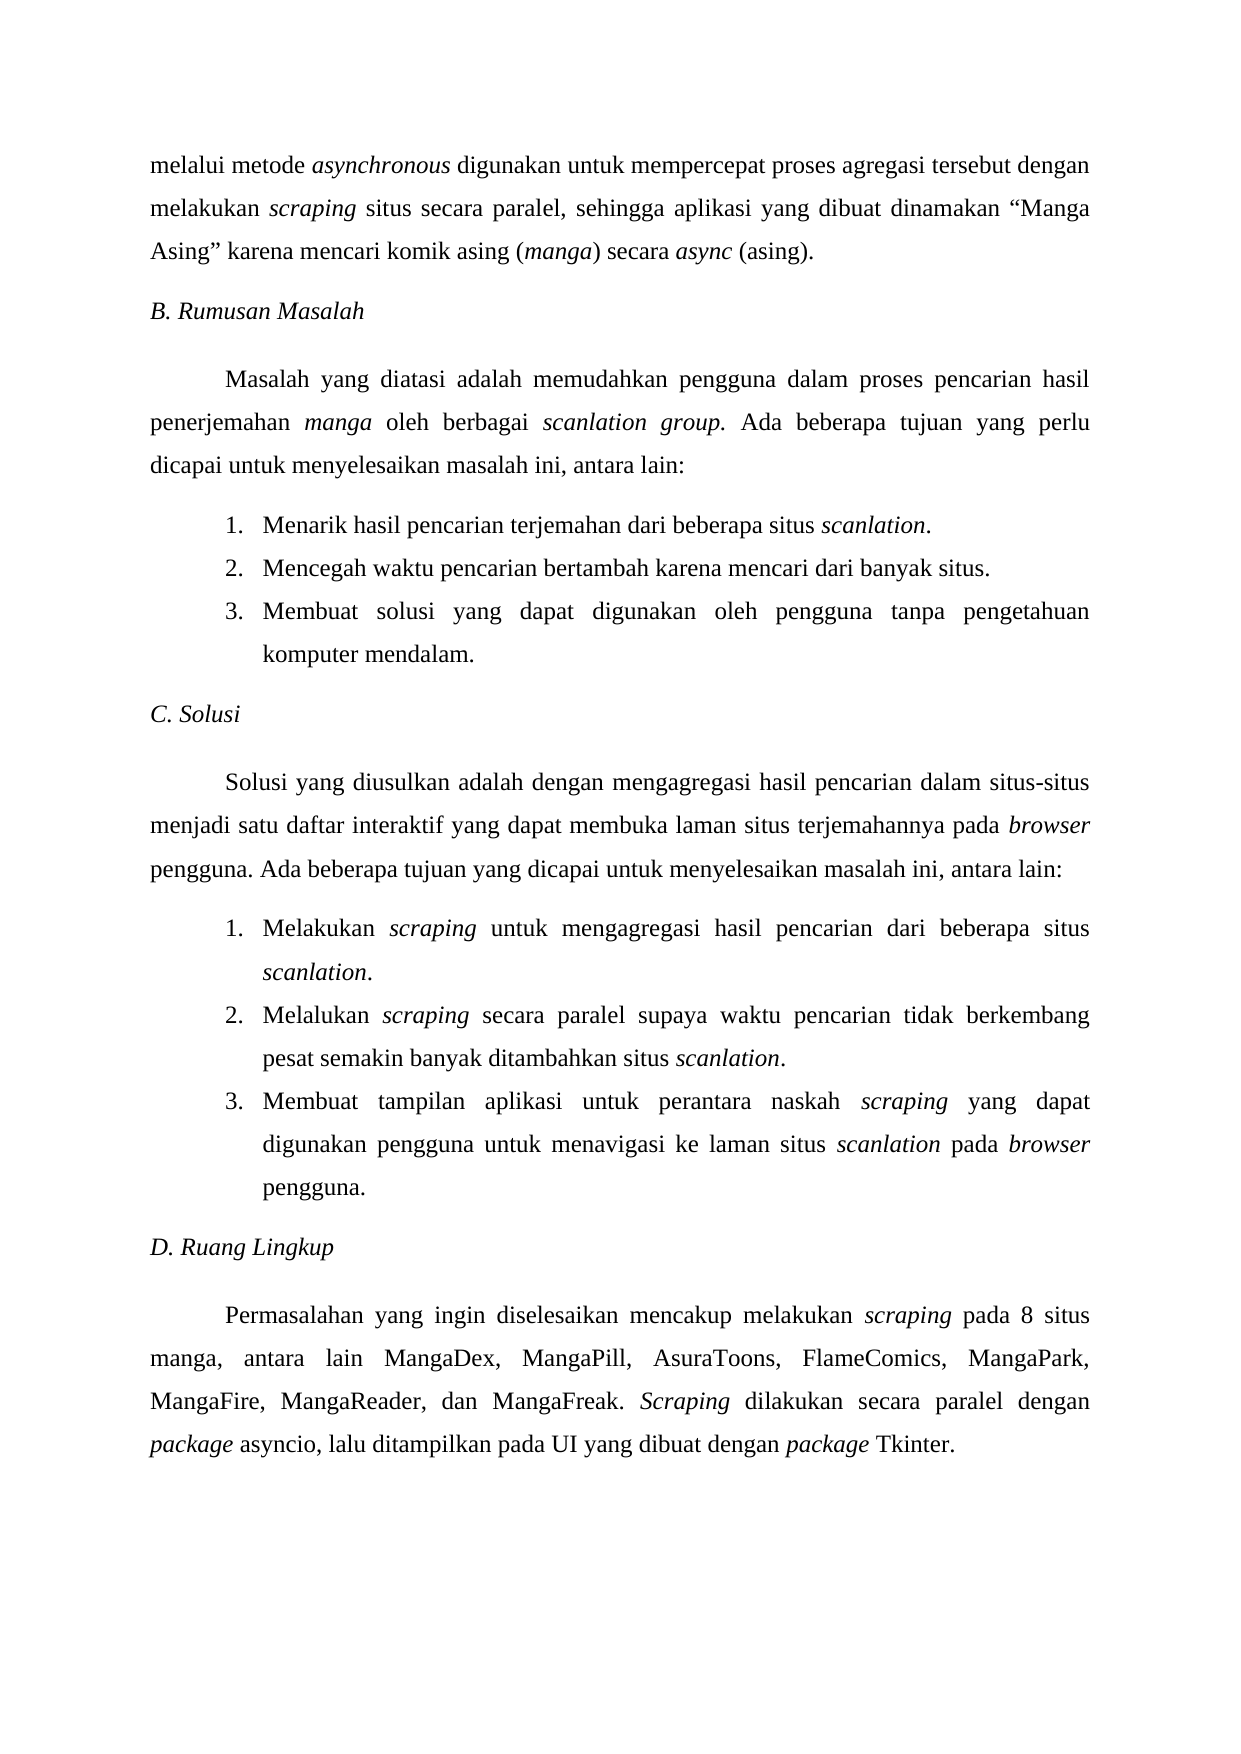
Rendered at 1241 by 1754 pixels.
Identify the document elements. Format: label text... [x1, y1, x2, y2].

text Solusi yang diusulkan adalah dengan mengagregasi hasil pencarian dalam situs-situs menjadi satu daftar interaktif yang dapat membuka laman situs terjemahannya pada browser pengguna. Ada beberapa tujuan yang dicapai untuk menyelesaikan masalah ini, antara lain: [150, 767, 1090, 882]
list Membuat tampilan aplikasi untuk perantara naskah scraping yang dapat digunakan pengguna untuk menavigasi ke laman situs scanlation pada browser pengguna. [225, 1086, 1090, 1201]
subtitle D. Ruang Lingkup [150, 1232, 1090, 1261]
subtitle C. Solusi [150, 699, 1090, 728]
list Melakukan scraping untuk mengagregasi hasil pencarian dari beberapa situs scanlation. [225, 913, 1090, 985]
subtitle B. Rumusan Masalah [150, 296, 1090, 325]
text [150, 150, 1090, 265]
text Permasalahan yang ingin diselesaikan mencakup melakukan scraping pada 8 situs manga, antara lain MangaDex, MangaPill, AsuraToons, FlameComics, MangaPark, MangaFire, MangaReader, dan MangaFreak. Scraping dilakukan secara paralel dengan package asyncio, lalu ditampilkan pada UI yang dibuat dengan package Tkinter. [150, 1300, 1090, 1458]
list Membuat solusi yang dapat digunakan oleh pengguna tanpa pengetahuan komputer mendalam. [225, 596, 1090, 668]
list Melalukan scraping secara paralel supaya waktu pencarian tidak berkembang pesat semakin banyak ditambahkan situs scanlation. [225, 1000, 1090, 1072]
list Menarik hasil pencarian terjemahan dari beberapa situs scanlation. [225, 510, 1090, 539]
text Masalah yang diatasi adalah memudahkan pengguna dalam proses pencarian hasil penerjemahan manga oleh berbagai scanlation group. Ada beberapa tujuan yang perlu dicapai untuk menyelesaikan masalah ini, antara lain: [150, 364, 1090, 479]
list Mencegah waktu pencarian bertambah karena mencari dari banyak situs. [225, 553, 1090, 582]
